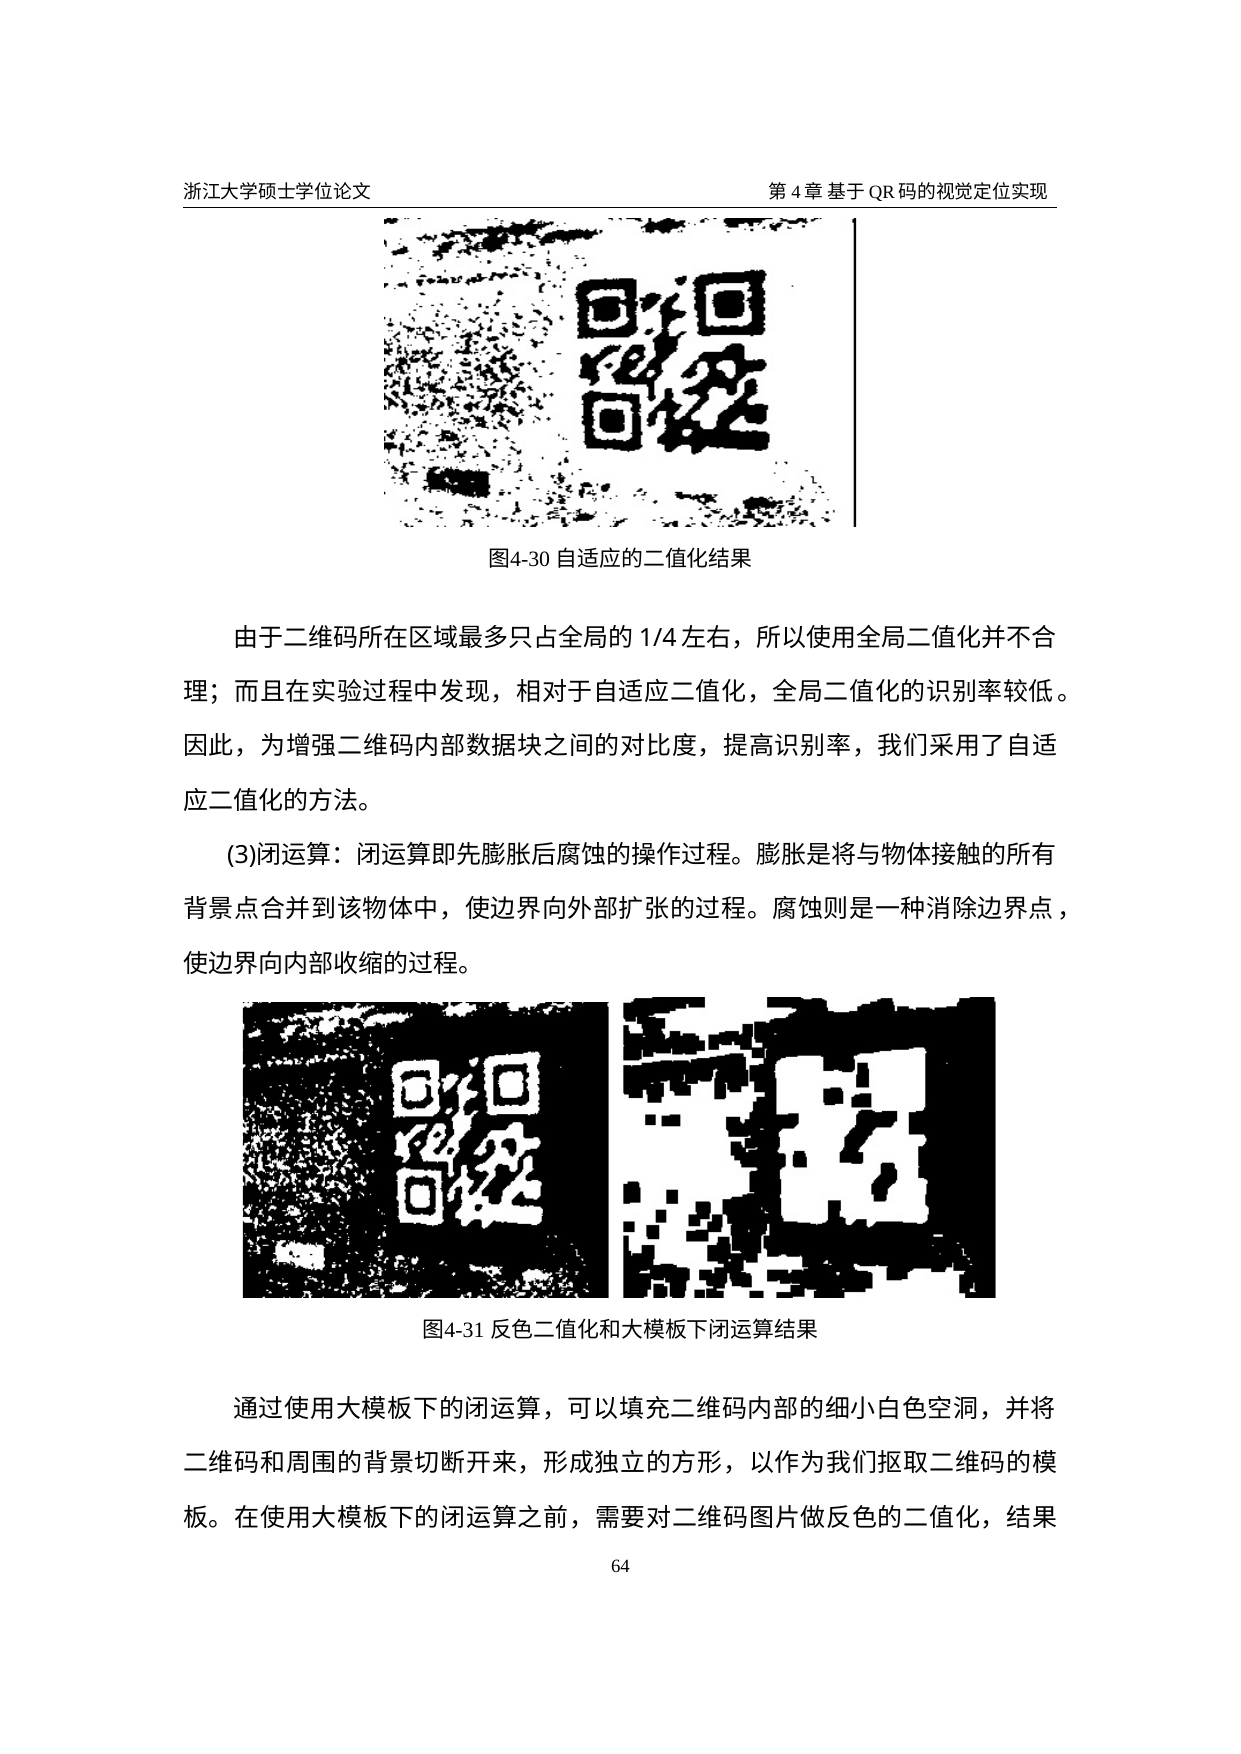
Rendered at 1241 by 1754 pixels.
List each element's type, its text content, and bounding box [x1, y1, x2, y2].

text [183, 1388, 1057, 1533]
picture [623, 997, 998, 1298]
picture [242, 1002, 611, 1298]
picture [384, 218, 857, 527]
text 由于二维码所在区域最多只占全局的1/4左右，所以使用全局二值化并不合理；而且在实验过程中发现，相对于自适应二值化，全局二值化的识别率较低。因此，为增强二维码内部数据块之间的对比度，提高识别率，我们采用了自适应二值化的方法。 [183, 617, 1057, 816]
text (3)闭运算：闭运算即先膨胀后腐蚀的操作过程。膨胀是将与物体接触的所有背景点合并到该物体中，使边界向外部扩张的过程。腐蚀则是一种消除边界点，使边界向内部收缩的过程。 [183, 834, 1057, 979]
